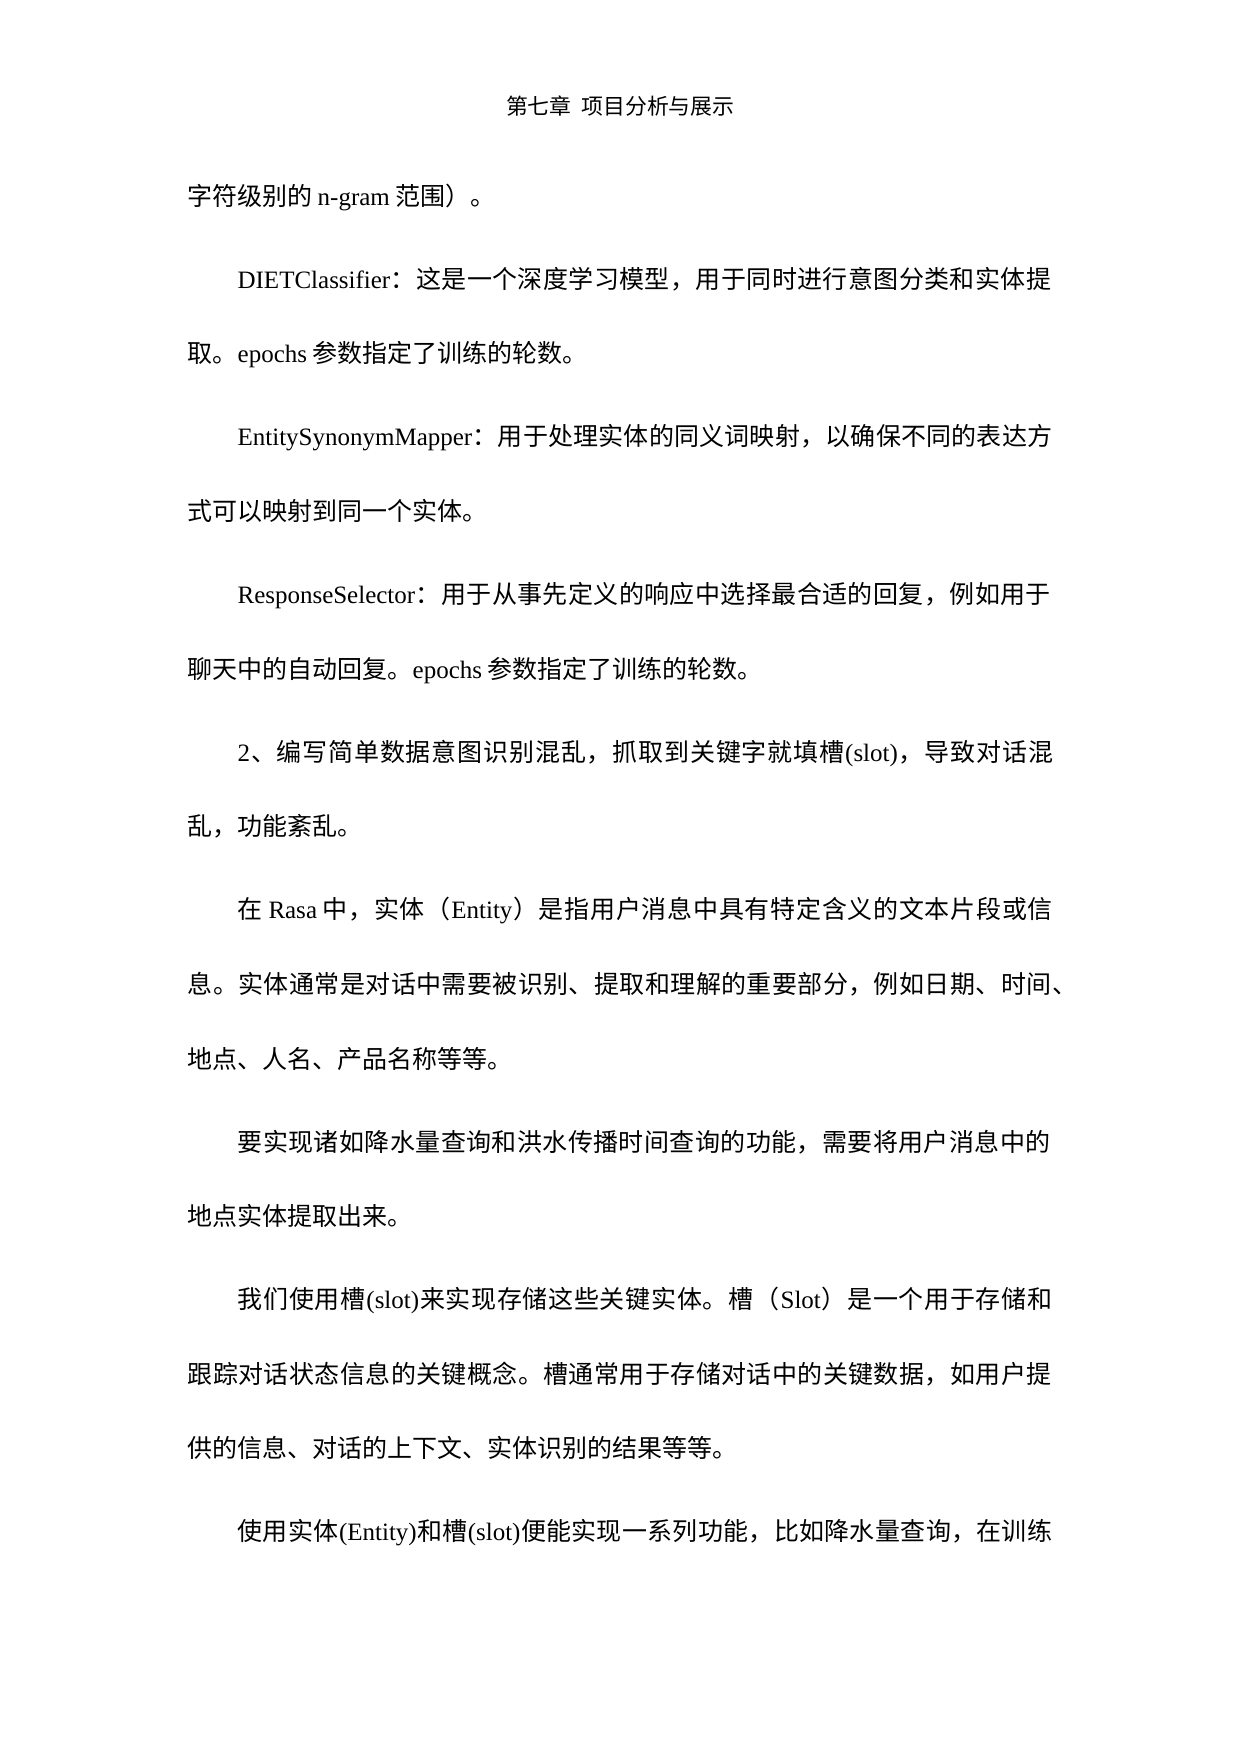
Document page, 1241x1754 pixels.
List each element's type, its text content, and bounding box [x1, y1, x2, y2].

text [187, 1497, 1053, 1562]
text 2、编写简单数据意图识别混乱，抓取到关键字就填槽(slot)，导致对话混乱，功能紊乱。 [187, 718, 1053, 857]
text ResponseSelector：用于从事先定义的响应中选择最合适的回复，例如用于聊天中的自动回复。epochs参数指定了训练的轮数。 [187, 560, 1053, 700]
text DIETClassifier：这是一个深度学习模型，用于同时进行意图分类和实体提取。epochs参数指定了训练的轮数。 [187, 245, 1053, 384]
text 我们使用槽(slot)来实现存储这些关键实体。槽（Slot）是一个用于存储和跟踪对话状态信息的关键概念。槽通常用于存储对话中的关键数据，如用户提供的信息、对话的上下文、实体识别的结果等等。 [187, 1265, 1053, 1479]
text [187, 162, 1053, 227]
text 在Rasa中，实体（Entity）是指用户消息中具有特定含义的文本片段或信息。实体通常是对话中需要被识别、提取和理解的重要部分，例如日期、时间、地点、人名、产品名称等等。 [187, 875, 1053, 1090]
text EntitySynonymMapper：用于处理实体的同义词映射，以确保不同的表达方式可以映射到同一个实体。 [187, 402, 1053, 542]
text 要实现诸如降水量查询和洪水传播时间查询的功能，需要将用户消息中的地点实体提取出来。 [187, 1108, 1053, 1247]
